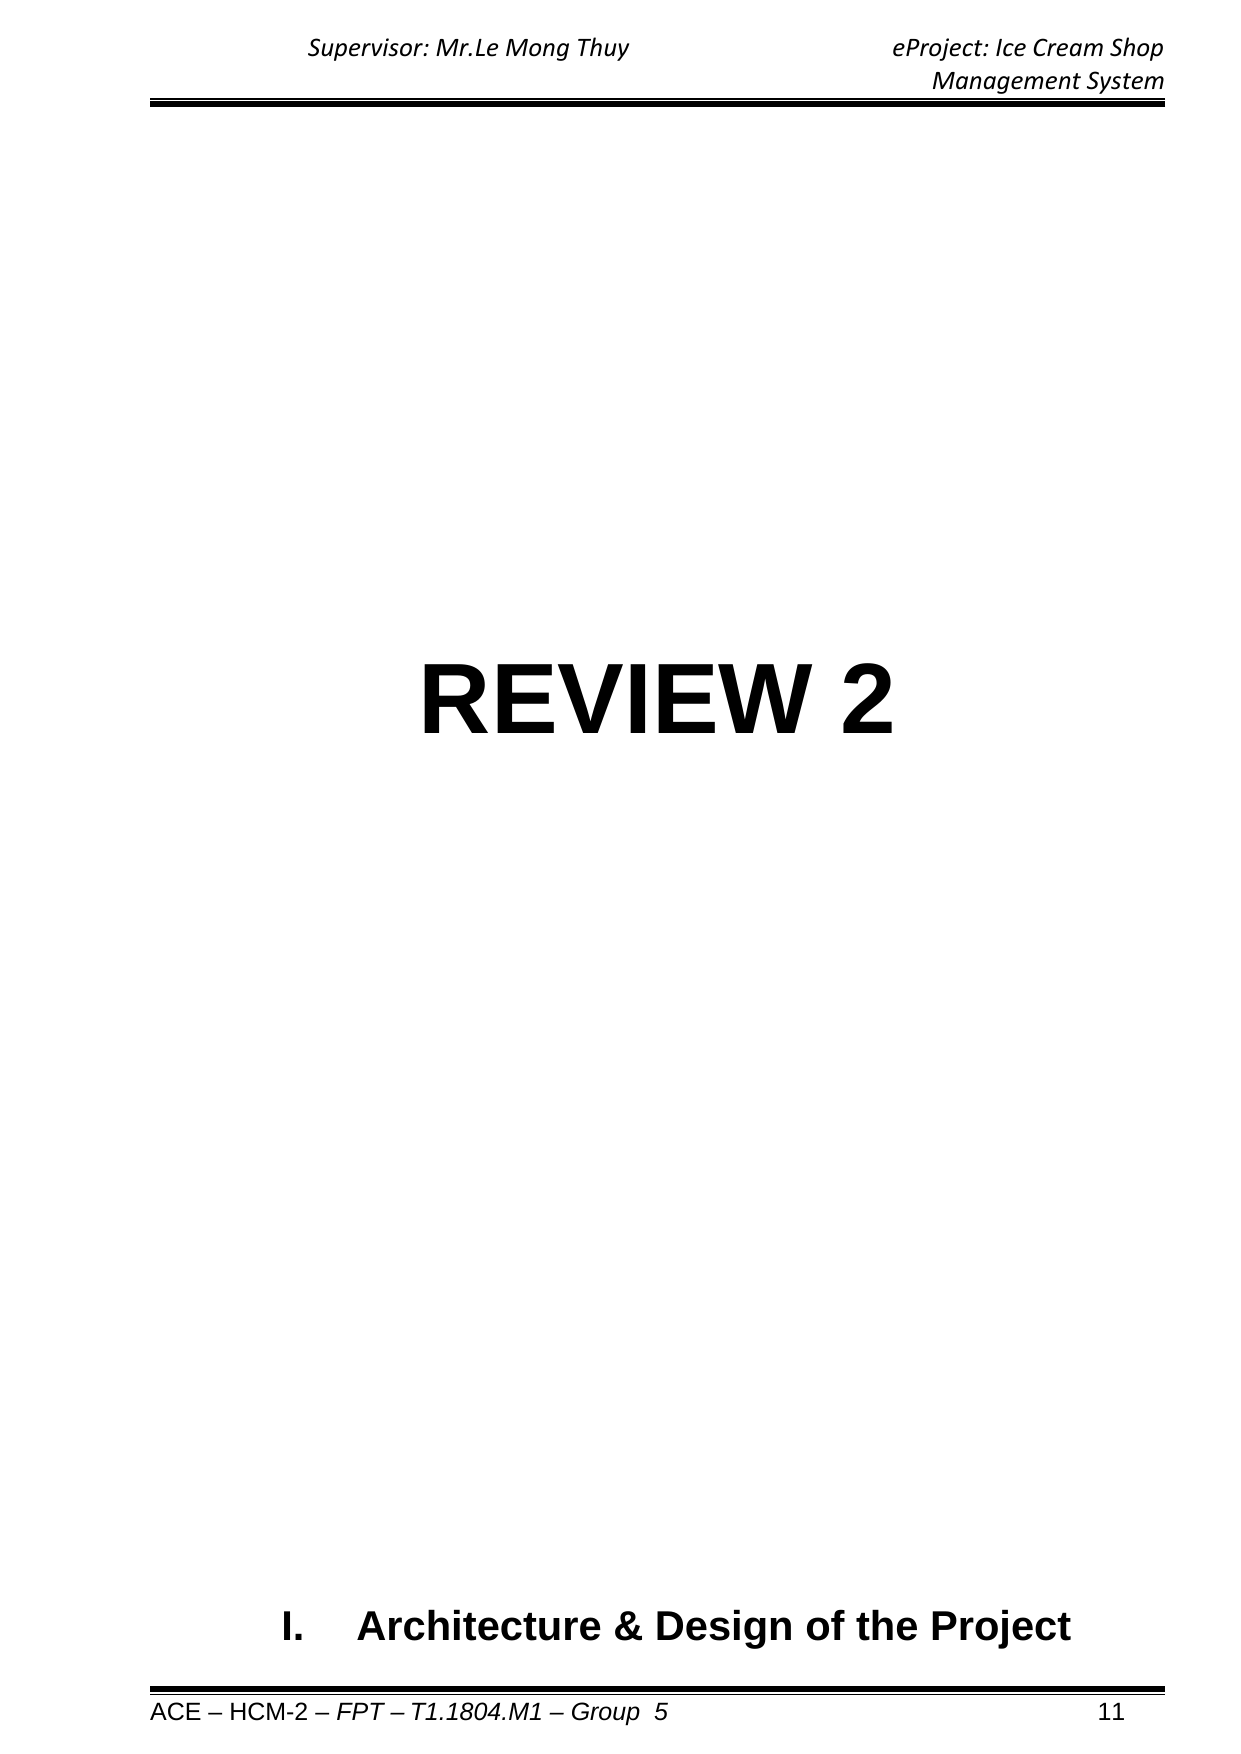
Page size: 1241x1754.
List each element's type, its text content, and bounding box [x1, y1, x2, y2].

subtitle REVIEW 2 [150, 640, 1165, 755]
list Architecture & Design of the Project [187, 1601, 1165, 1649]
